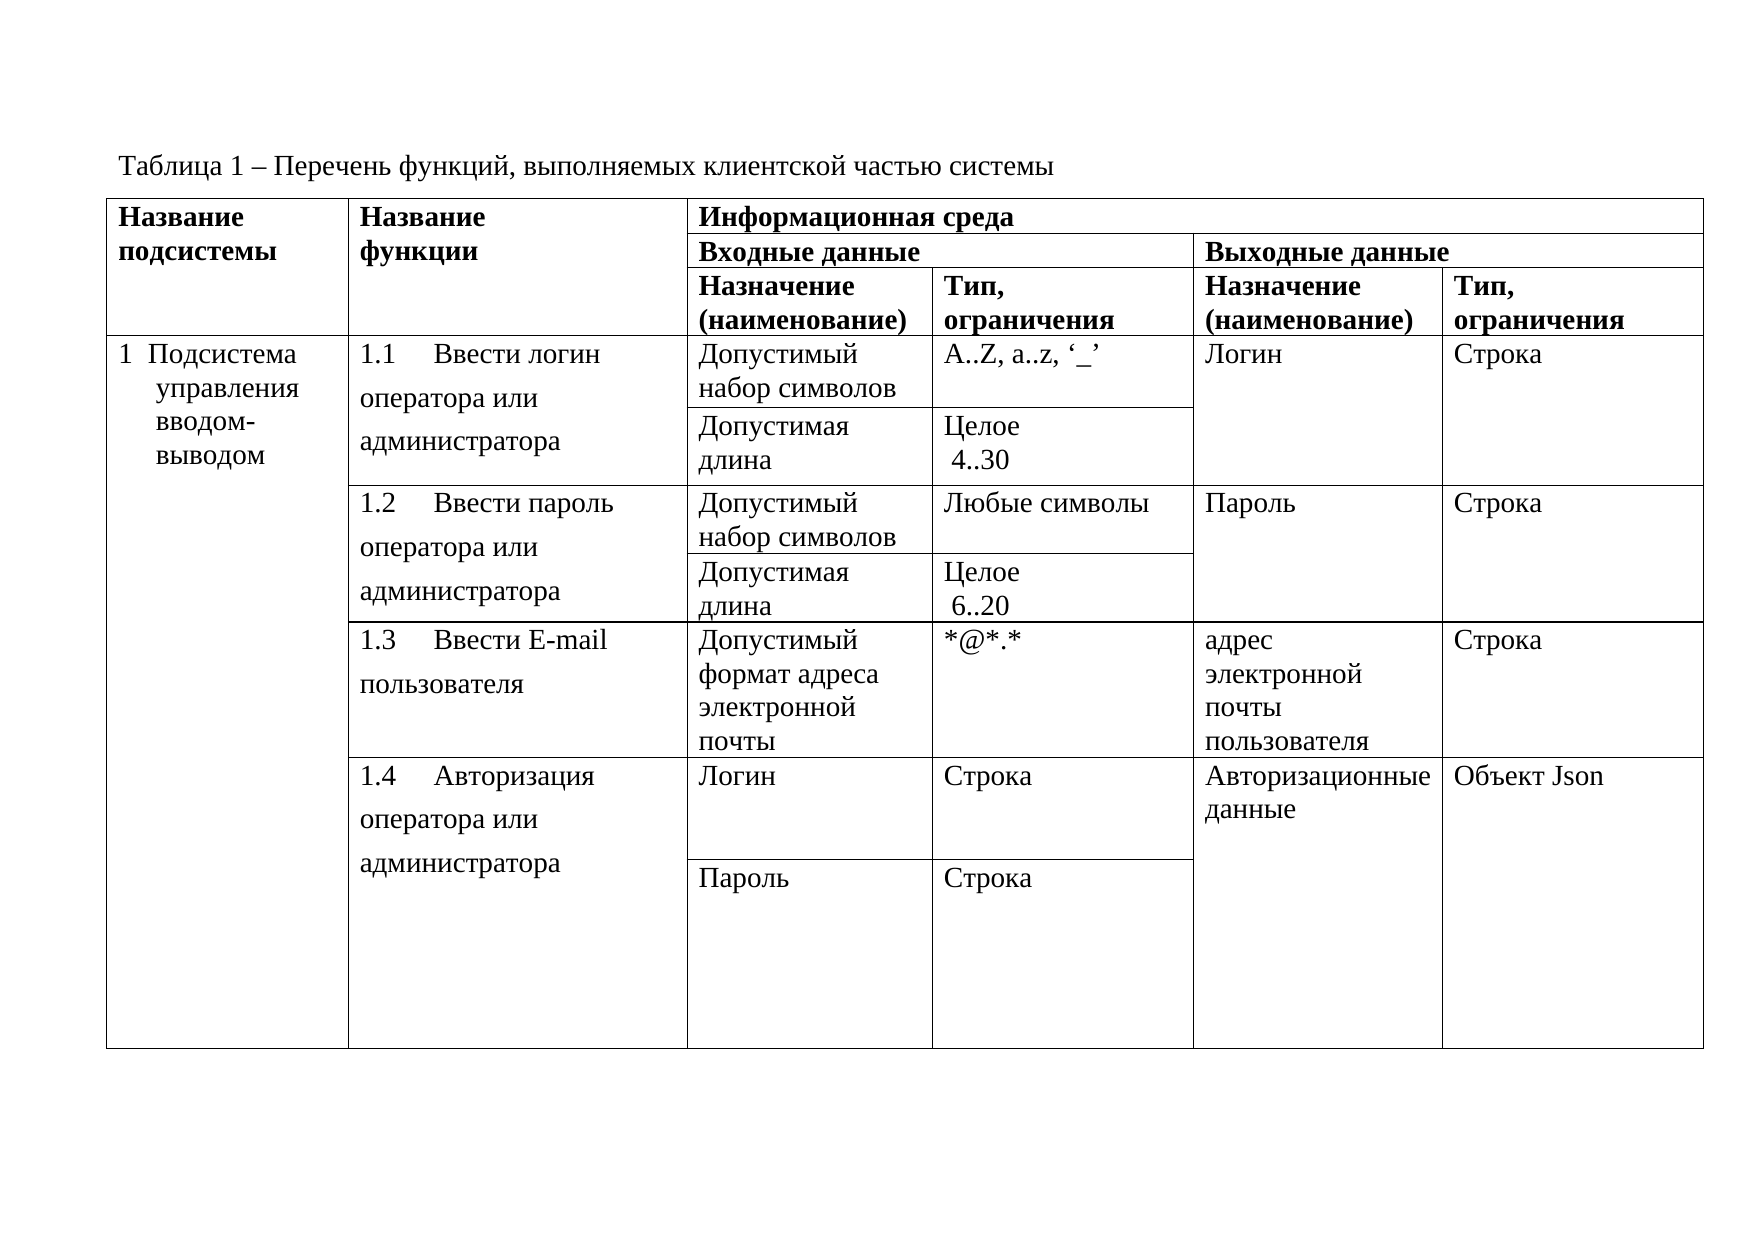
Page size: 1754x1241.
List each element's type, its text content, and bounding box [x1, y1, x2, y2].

table_cell Тип, ограничения [1443, 268, 1703, 335]
table_cell Логин [688, 758, 932, 859]
table_cell Пароль [688, 860, 932, 1048]
table_cell Тип, ограничения [933, 268, 1193, 335]
table_cell Строка [1443, 336, 1703, 484]
table_cell Авторизация оператора или администратора [349, 758, 687, 1048]
table_cell A..Z, a..z, ‘_’ [933, 336, 1193, 407]
text Таблица 1 – Перечень функций, выполняемых клиентской частью системы [118, 148, 1636, 181]
table_cell Допустимая длина [688, 554, 932, 621]
table_header Название подсистемы [107, 199, 348, 335]
table_cell Строка [1443, 623, 1703, 757]
table_cell Любые символы [933, 486, 1193, 553]
table_cell Целое 4..30 [933, 408, 1193, 484]
table_cell Строка [933, 860, 1193, 1048]
table_cell Авторизационные данные [1194, 758, 1442, 1048]
table_cell Входные данные [688, 234, 1193, 267]
table_cell Допустимый набор символов [688, 486, 932, 553]
table_cell Выходные данные [1194, 234, 1703, 267]
table_cell Ввести E-mail пользователя [349, 623, 687, 757]
table_cell Пароль [1194, 486, 1442, 621]
table_cell Допустимая длина [688, 408, 932, 484]
table_cell Подсистема управления вводом-выводом [107, 336, 348, 1048]
table_header Информационная среда [688, 199, 1703, 233]
table_cell Ввести логин оператора или администратора [349, 336, 687, 484]
table_cell Целое 6..20 [933, 554, 1193, 621]
table_cell Допустимый набор символов [688, 336, 932, 407]
table_cell *@*.* [933, 623, 1193, 757]
table_cell Объект Json [1443, 758, 1703, 1048]
table_cell адрес электронной почты пользователя [1194, 623, 1442, 757]
table_cell Строка [933, 758, 1193, 859]
table_cell Допустимый формат адреса электронной почты [688, 623, 932, 757]
table_cell Логин [1194, 336, 1442, 484]
table_cell Строка [1443, 486, 1703, 621]
table_cell Назначение (наименование) [1194, 268, 1442, 335]
table_header Название функции [349, 199, 687, 335]
table_cell Ввести пароль оператора или администратора [349, 486, 687, 621]
table_cell Назначение (наименование) [688, 268, 932, 335]
